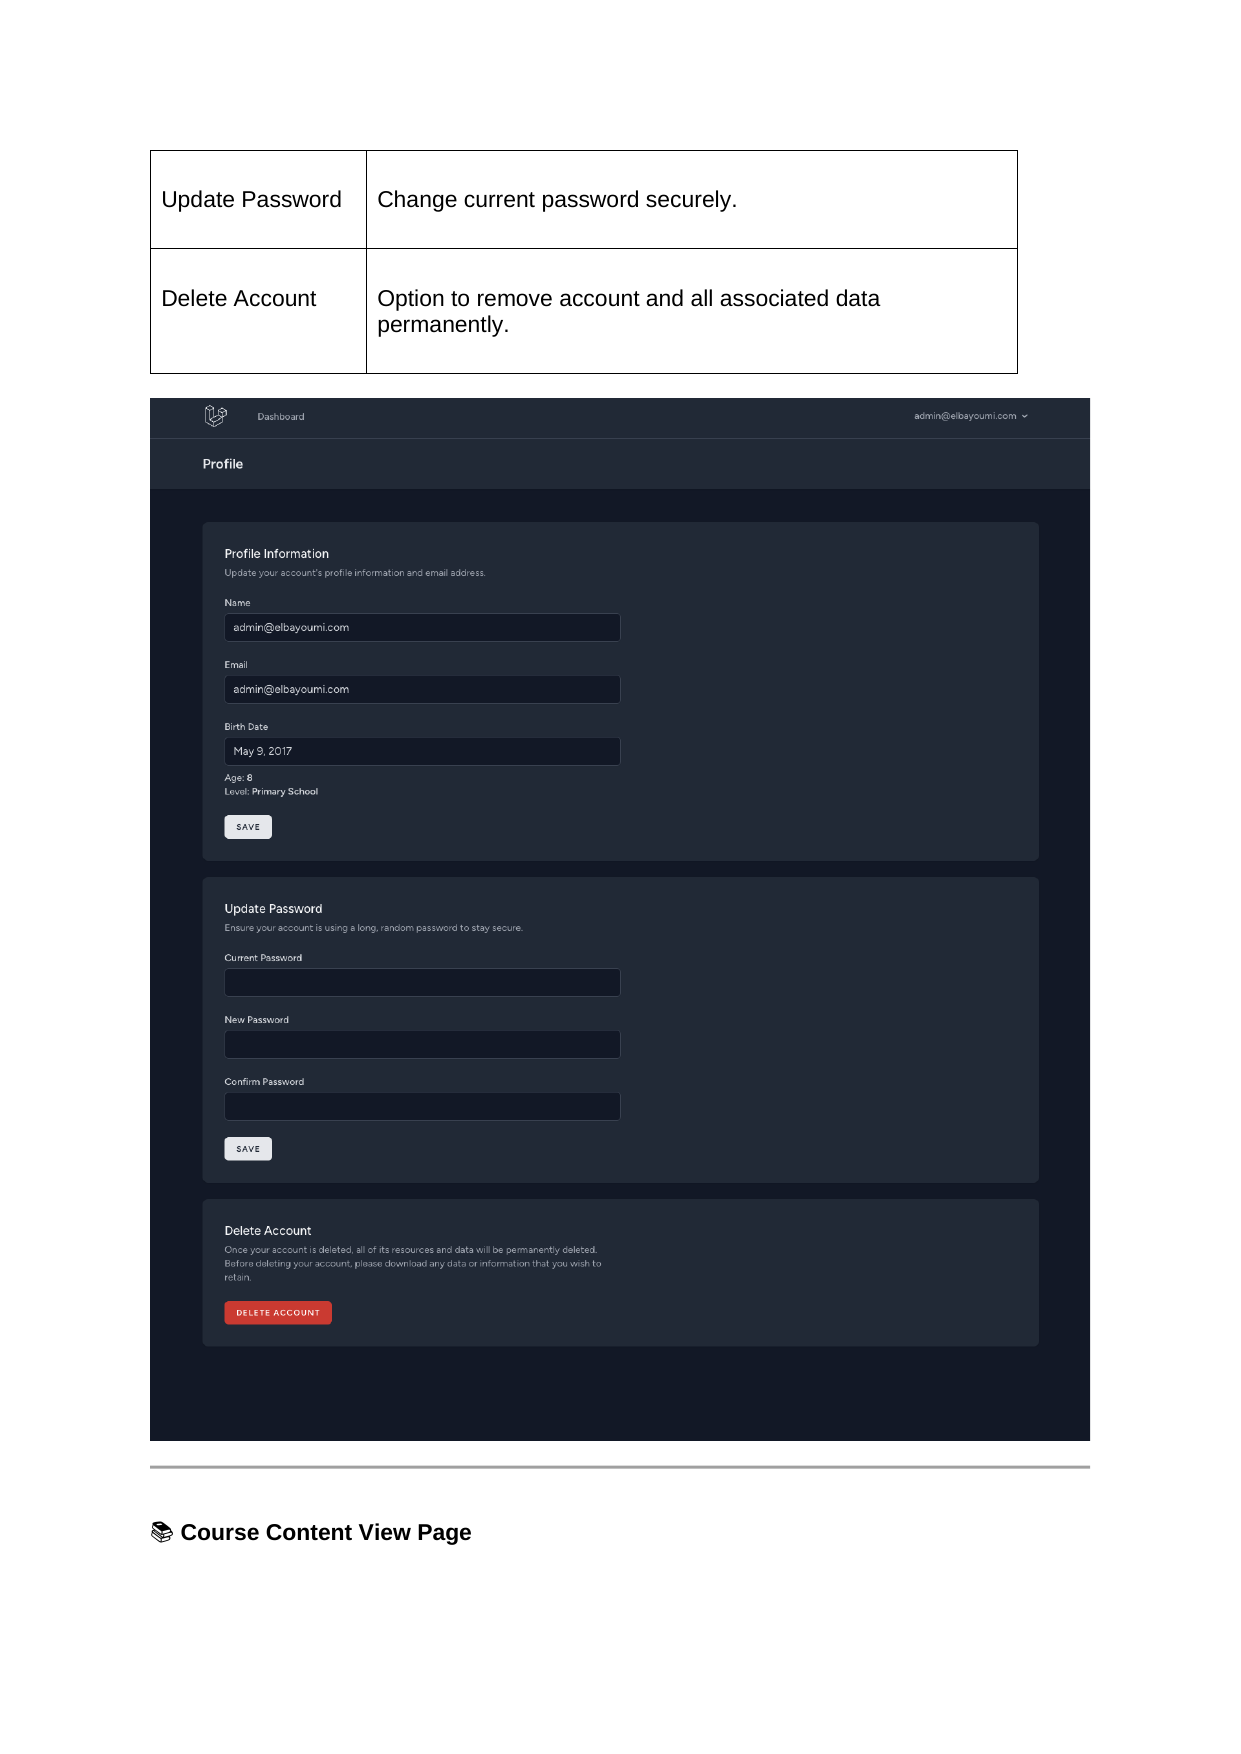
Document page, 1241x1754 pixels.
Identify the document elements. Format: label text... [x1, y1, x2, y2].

table_cell Update Password [151, 151, 366, 248]
subtitle 📚 Course Content View Page [150, 1519, 1090, 1545]
table_cell Change current password securely. [367, 151, 1017, 248]
table_cell Delete Account [151, 249, 366, 373]
table_cell Option to remove account and all associated data permanently. [367, 249, 1017, 373]
picture [150, 398, 1091, 1441]
